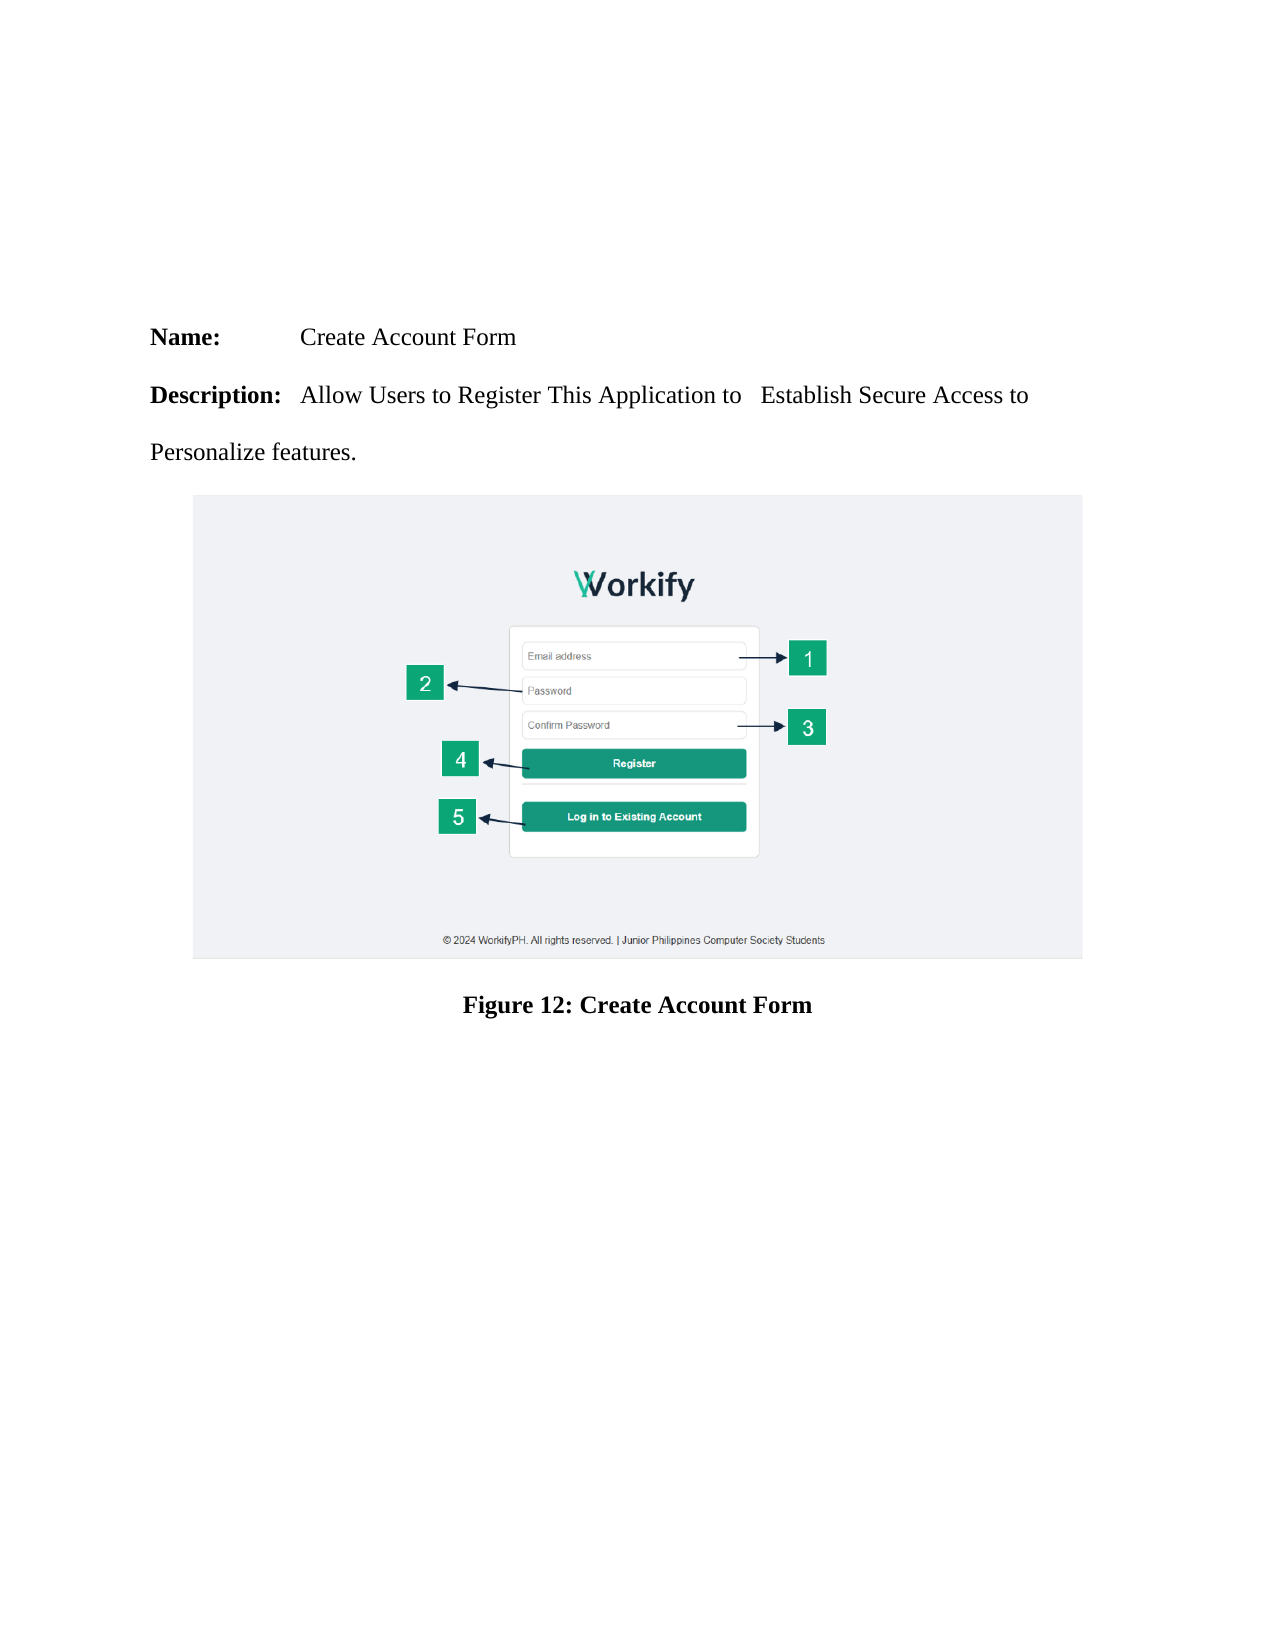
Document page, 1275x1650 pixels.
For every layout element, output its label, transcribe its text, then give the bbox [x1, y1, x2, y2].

text Name: Create Account Form [150, 322, 1125, 351]
text Figure 12: Create Account Form [150, 990, 1125, 1019]
picture [192, 495, 1083, 964]
text Description: Allow Users to Register This Application to Establish Secure Access to Personalize features. [150, 380, 1125, 466]
